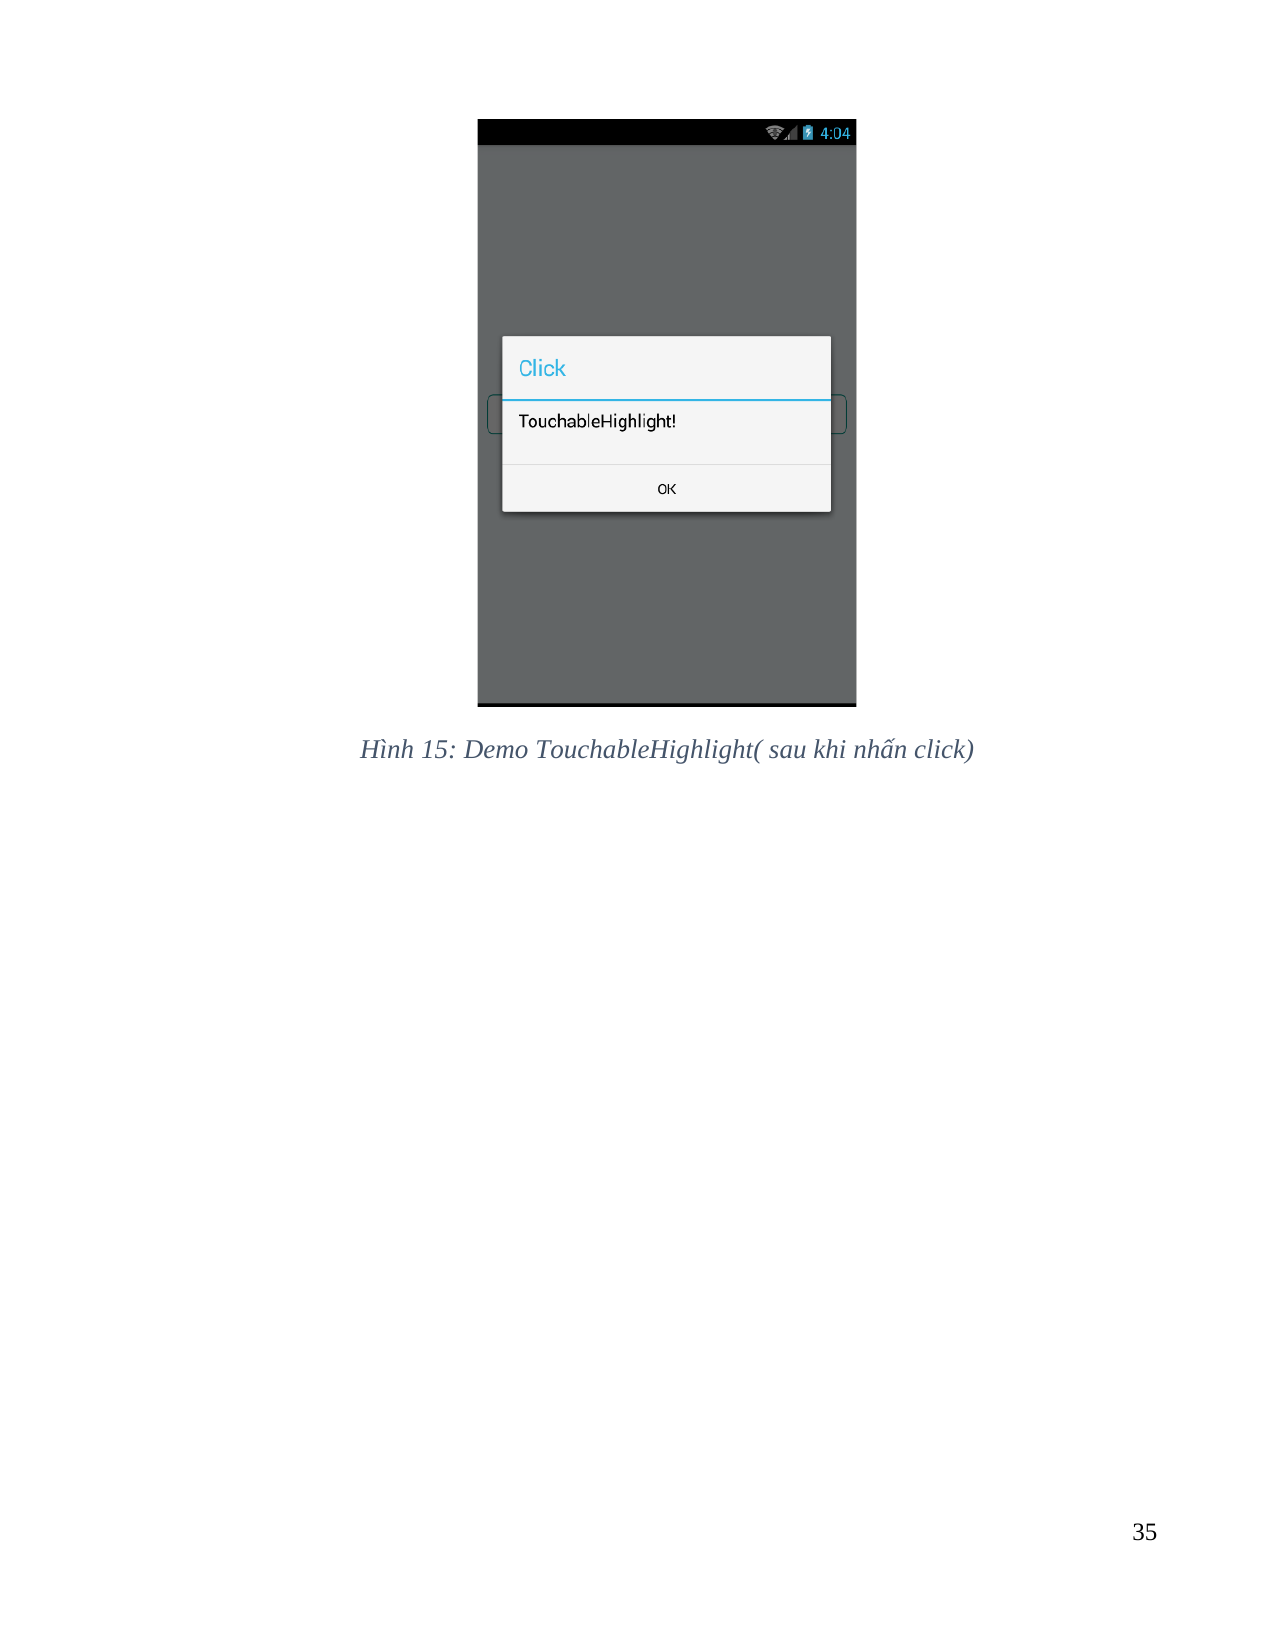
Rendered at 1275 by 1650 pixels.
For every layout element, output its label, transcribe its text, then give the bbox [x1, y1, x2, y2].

picture [477, 118, 857, 707]
text Hình 15: Demo TouchableHighlight( sau khi nhấn click) [177, 733, 1157, 764]
